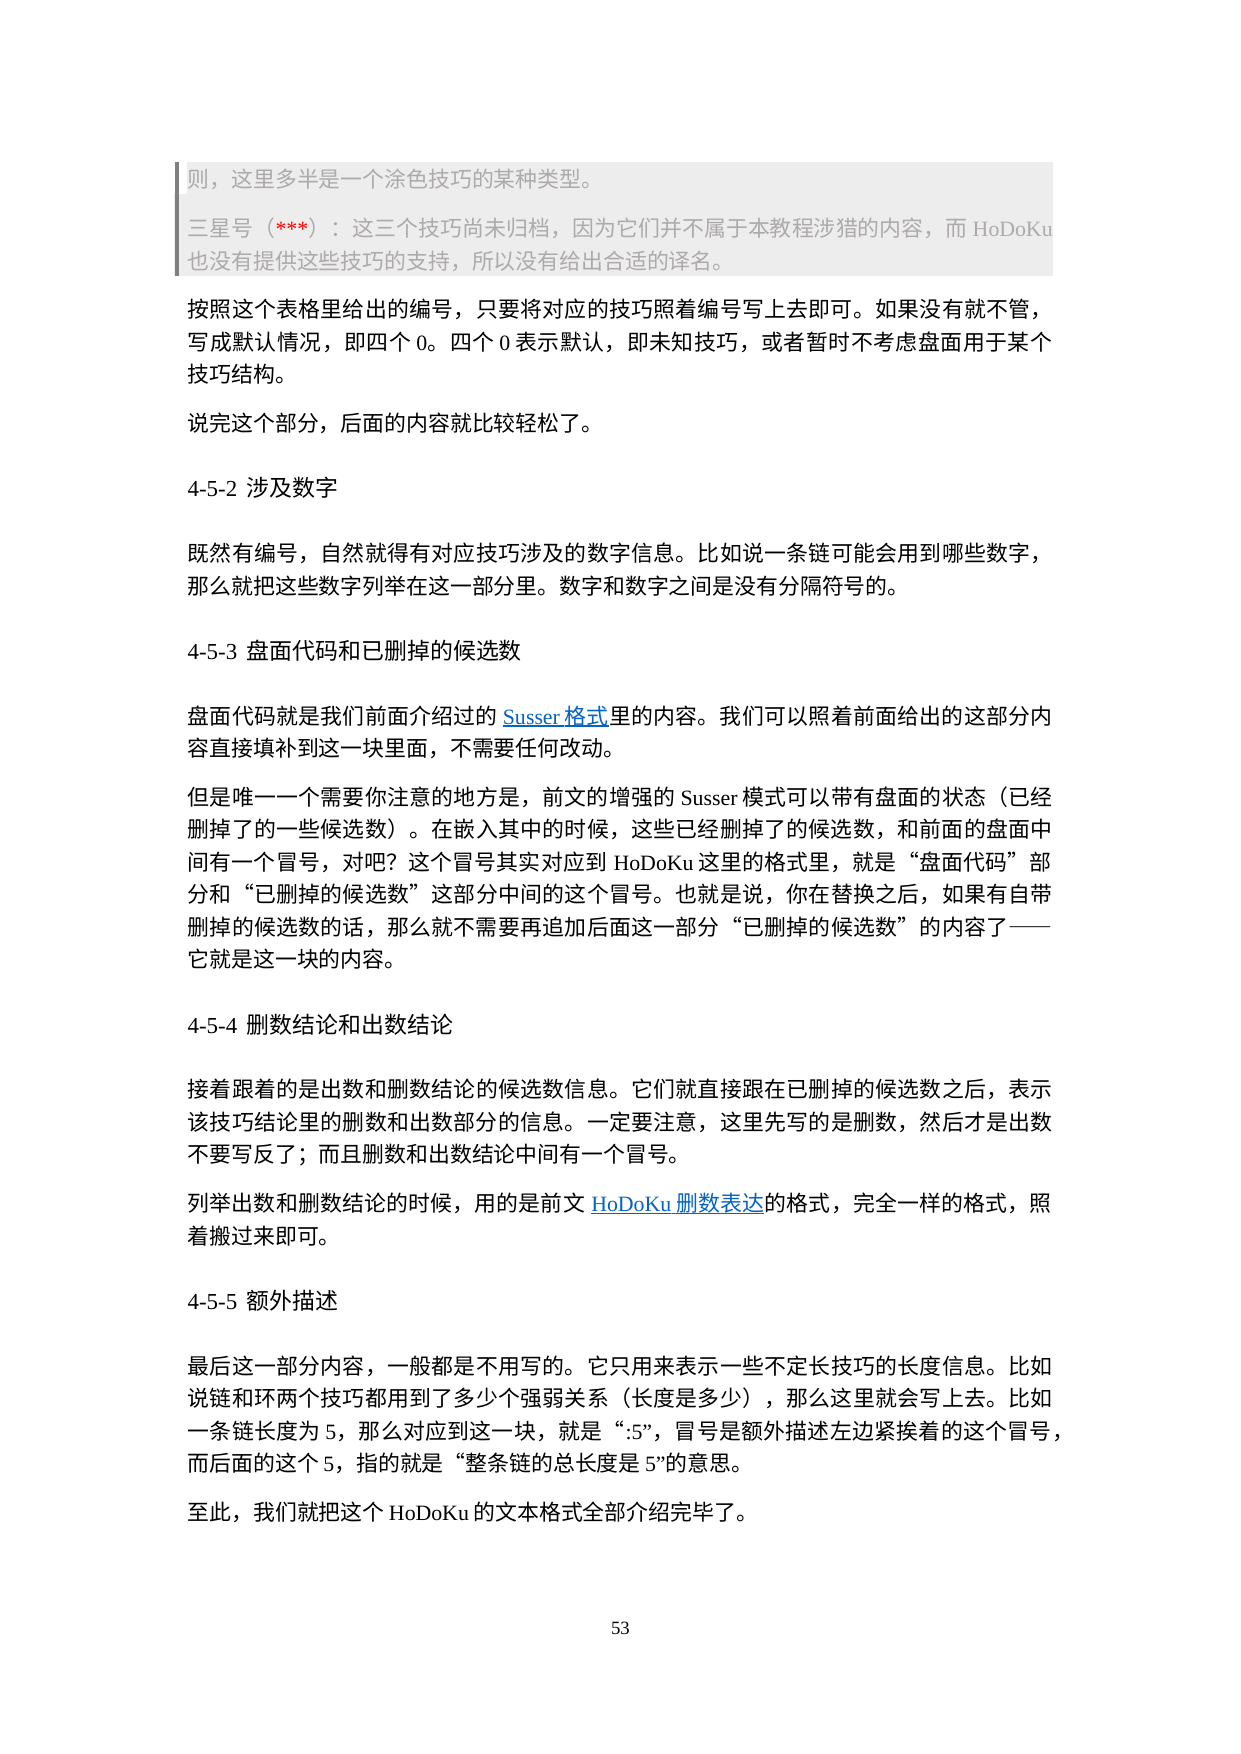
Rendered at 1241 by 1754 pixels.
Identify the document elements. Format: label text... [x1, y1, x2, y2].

text 但是唯一一个需要你注意的地方是，前文的增强的Susser模式可以带有盘面的状态（已经删掉了的一些候选数）。在嵌入其中的时候，这些已经删掉了的候选数，和前面的盘面中间有一个冒号，对吧？这个冒号其实对应到HoDoKu这里的格式里，就是“盘面代码”部分和“已删掉的候选数”这部分中间的这个冒号。也就是说，你在替换之后，如果有自带删掉的候选数的话，那么就不需要再追加后面这一部分“已删掉的候选数”的内容了——它就是这一块的内容。 [187, 779, 1053, 974]
text 说完这个部分，后面的内容就比较轻松了。 [187, 406, 1053, 438]
text 至此，我们就把这个HoDoKu的文本格式全部介绍完毕了。 [187, 1494, 1053, 1527]
subtitle 额外描述 [187, 1267, 1053, 1332]
text 最后这一部分内容，一般都是不用写的。它只用来表示一些不定长技巧的长度信息。比如说链和环两个技巧都用到了多少个强弱关系（长度是多少），那么这里就会写上去。比如一条链长度为5，那么对应到这一块，就是“:5”，冒号是额外描述左边紧挨着的这个冒号，而后面的这个5，指的就是“整条链的总长度是5”的意思。 [187, 1348, 1053, 1478]
text 三星号（***）：这三个技巧尚未归档，因为它们并不属于本教程涉猎的内容，而HoDoKu也没有提供这些技巧的支持，所以没有给出合适的译名。 [179, 211, 1053, 276]
subtitle 删数结论和出数结论 [187, 991, 1053, 1056]
text 盘面代码就是我们前面介绍过的Susser格式里的内容。我们可以照着前面给出的这部分内容直接填补到这一块里面，不需要任何改动。 [187, 698, 1053, 763]
subtitle 盘面代码和已删掉的候选数 [187, 617, 1053, 682]
text 接着跟着的是出数和删数结论的候选数信息。它们就直接跟在已删掉的候选数之后，表示该技巧结论里的删数和出数部分的信息。一定要注意，这里先写的是删数，然后才是出数。不要写反了；而且删数和出数结论中间有一个冒号。 [187, 1072, 1053, 1169]
text 既然有编号，自然就得有对应技巧涉及的数字信息。比如说一条链可能会用到哪些数字，那么就把这些数字列举在这一部分里。数字和数字之间是没有分隔符号的。 [187, 536, 1053, 601]
text 双星号（**）：0505到0507之间缺少0506，但尚不清楚缺少的是什么涂色技巧，因为官方在给出文档的时候就已经缺失，所以并不清楚具体是什么缺失技巧。但按照分类编排规则，这里多半是一个涂色技巧的某种类型。 [187, 162, 1053, 194]
subtitle 涉及数字 [187, 454, 1053, 519]
text 按照这个表格里给出的编号，只要将对应的技巧照着编号写上去即可。如果没有就不管，写成默认情况，即四个0。四个0表示默认，即未知技巧，或者暂时不考虑盘面用于某个技巧结构。 [187, 292, 1053, 389]
text 列举出数和删数结论的时候，用的是前文HoDoKu删数表达的格式，完全一样的格式，照着搬过来即可。 [187, 1186, 1053, 1251]
